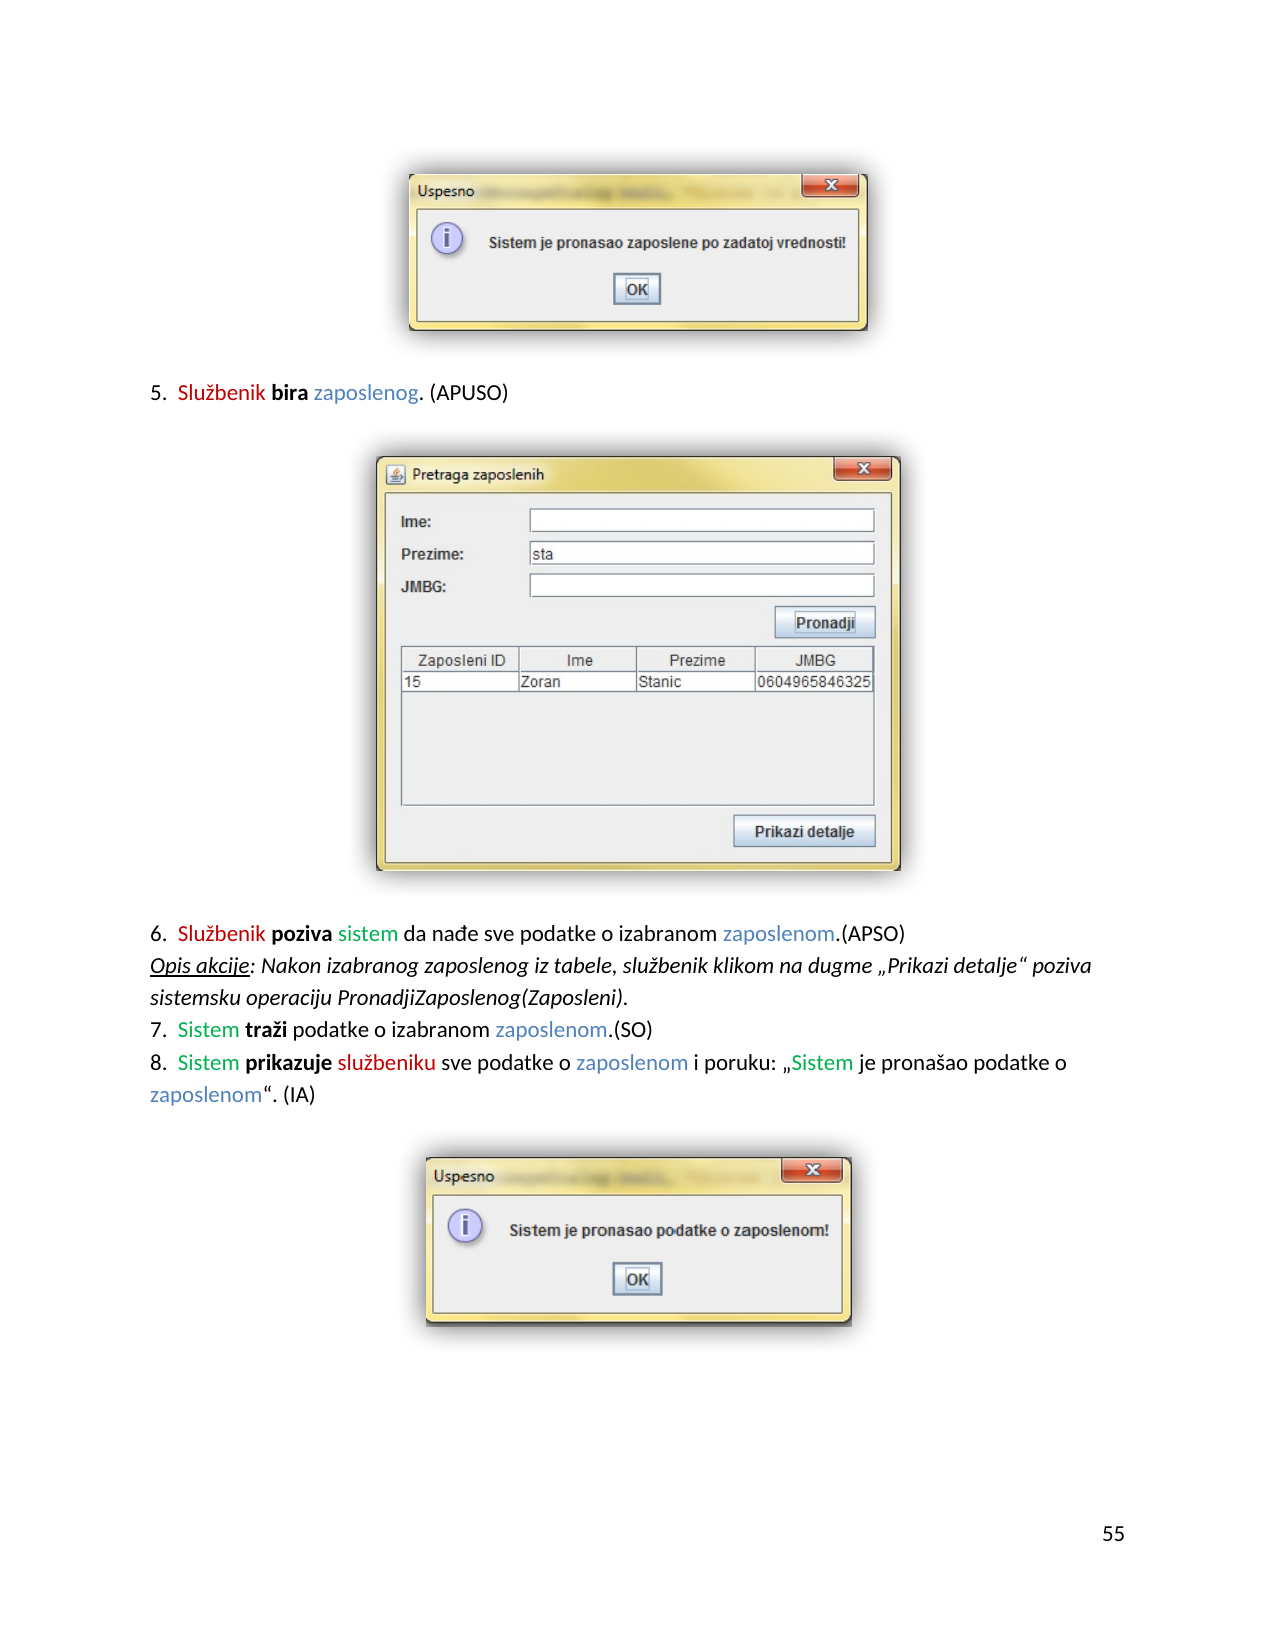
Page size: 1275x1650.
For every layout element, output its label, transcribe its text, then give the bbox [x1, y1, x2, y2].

picture [376, 456, 901, 871]
picture [426, 1157, 852, 1327]
text 6. Službenik poziva sistem da nađe sve podatke o izabranom zaposlenom.(APSO) Opis akcije: Nakon izabranog zaposlenog iz tabele, službenik klikom na dugme „Prikazi detalje“ poziva sistemsku operaciju PronadjiZaposlenog(Zaposleni). 7. Sistem traži podatke o izabranom zaposlenom.(SO) 8. Sistem prikazuje službeniku sve podatke o zaposlenom i poruku: „Sistem je pronašao podatke o zaposlenom“. (IA) [150, 919, 1125, 1108]
picture [409, 174, 868, 331]
text 5. Službenik bira zaposlenog. (APUSO) [150, 378, 1125, 406]
